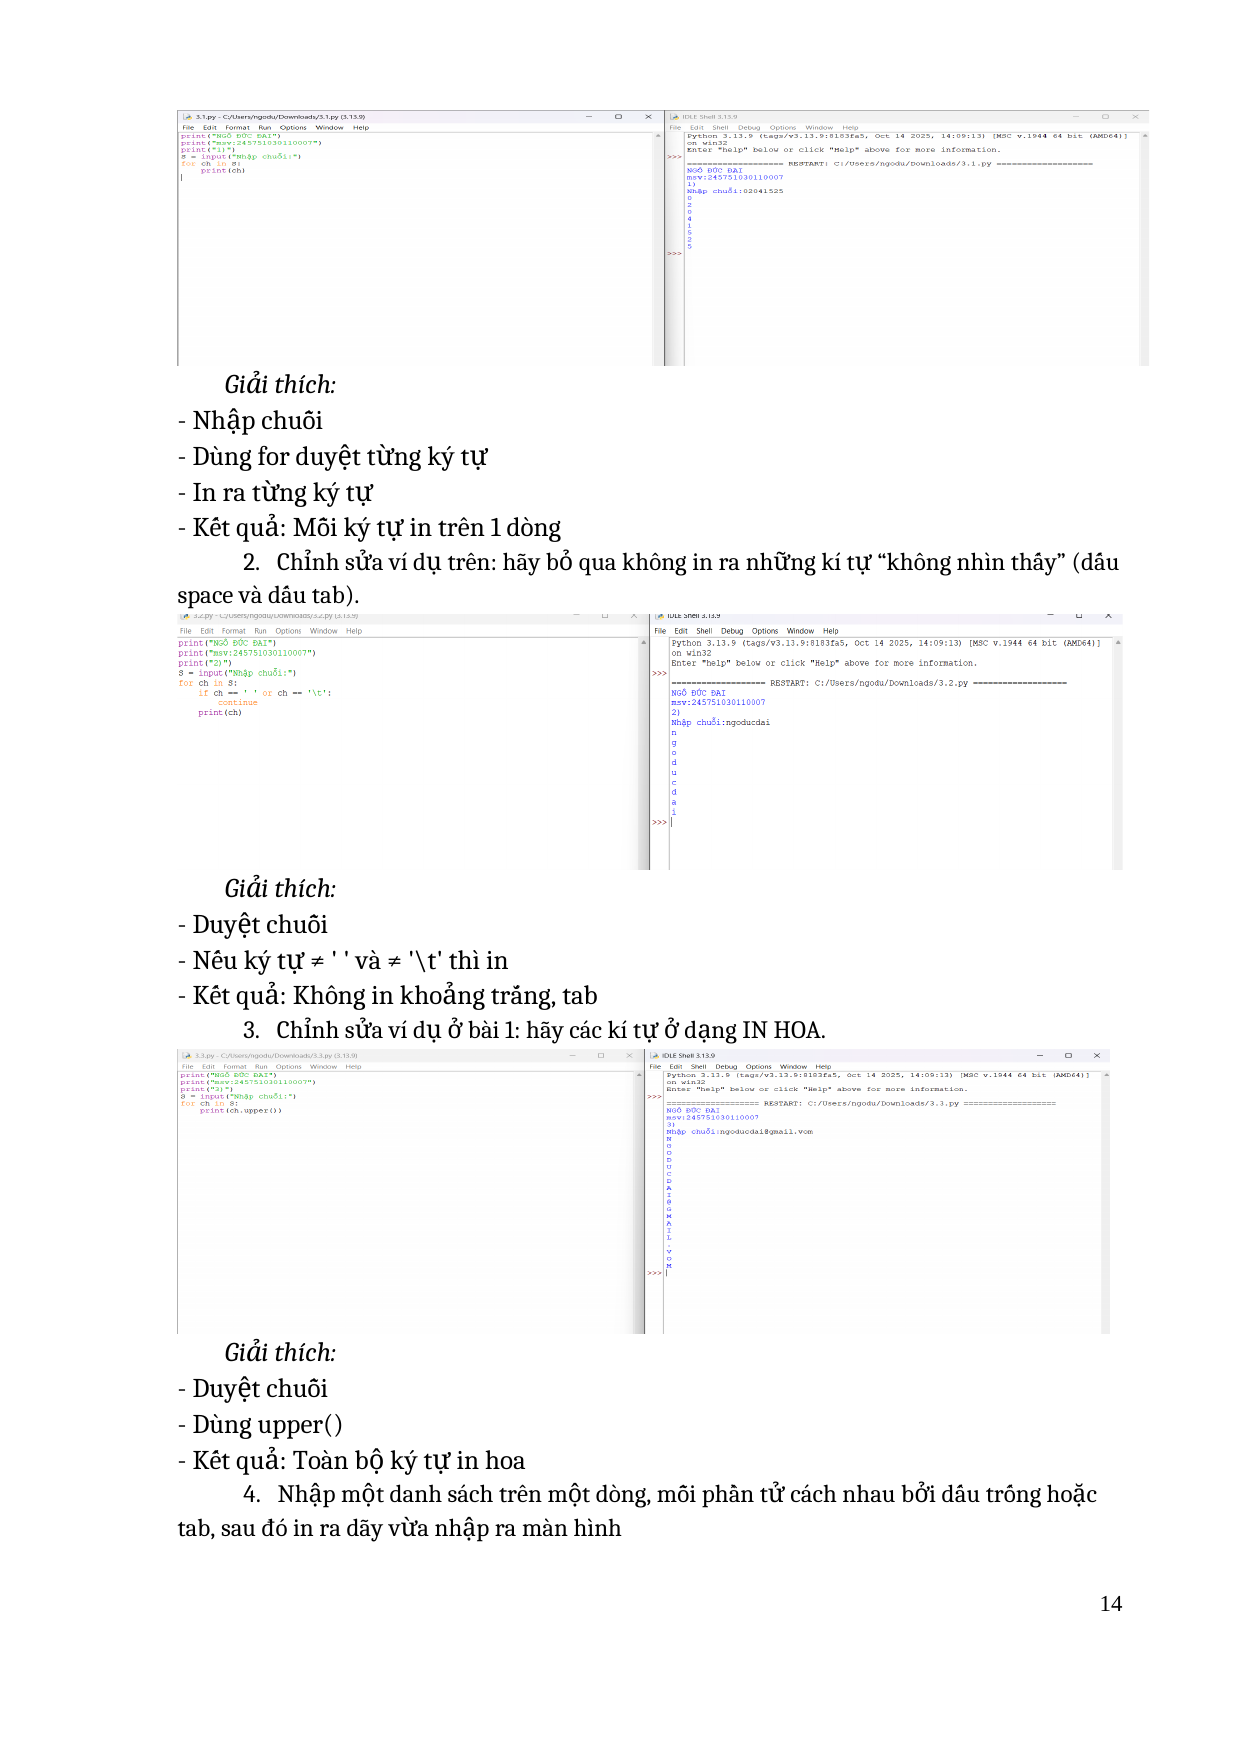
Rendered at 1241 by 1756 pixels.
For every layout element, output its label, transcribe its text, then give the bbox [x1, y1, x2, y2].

text - Kết quả: Không in khoảng trắng, tab [177, 980, 1122, 1012]
text - Nếu ký tự ≠ ' ' và ≠ '\t' thì in [177, 945, 1122, 976]
text - Kết quả: Mỗi ký tự in trên 1 dòng [177, 512, 1122, 543]
text - Duyệt chuỗi [177, 909, 1122, 940]
text Giải thích: [177, 369, 1122, 401]
picture [177, 614, 1123, 870]
text - Kết quả: Toàn bộ ký tự in hoa [177, 1445, 1122, 1476]
text - Dùng for duyệt từng ký tự [177, 441, 1122, 472]
text - Dùng upper() [177, 1409, 1122, 1440]
text Giải thích: [177, 1337, 1122, 1369]
text - Duyệt chuỗi [177, 1373, 1122, 1404]
picture [177, 1049, 1110, 1334]
text 4. Nhập một danh sách trên một dòng, mỗi phần tử cách nhau bởi dấu trống hoặc tab, sau đó in ra dãy vừa nhập ra màn hình [177, 1480, 1122, 1542]
picture [177, 110, 1150, 366]
text 2. Chỉnh sửa ví dụ trên: hãy bỏ qua không in ra những kí tự “không nhìn thấy” (dấu space và dấu tab). [177, 548, 1122, 610]
text 3. Chỉnh sửa ví dụ ở bài 1: hãy các kí tự ở dạng IN HOA. [177, 1016, 1122, 1045]
text Giải thích: [177, 873, 1122, 904]
text - Nhập chuỗi [177, 405, 1122, 436]
text - In ra từng ký tự [177, 477, 1122, 508]
